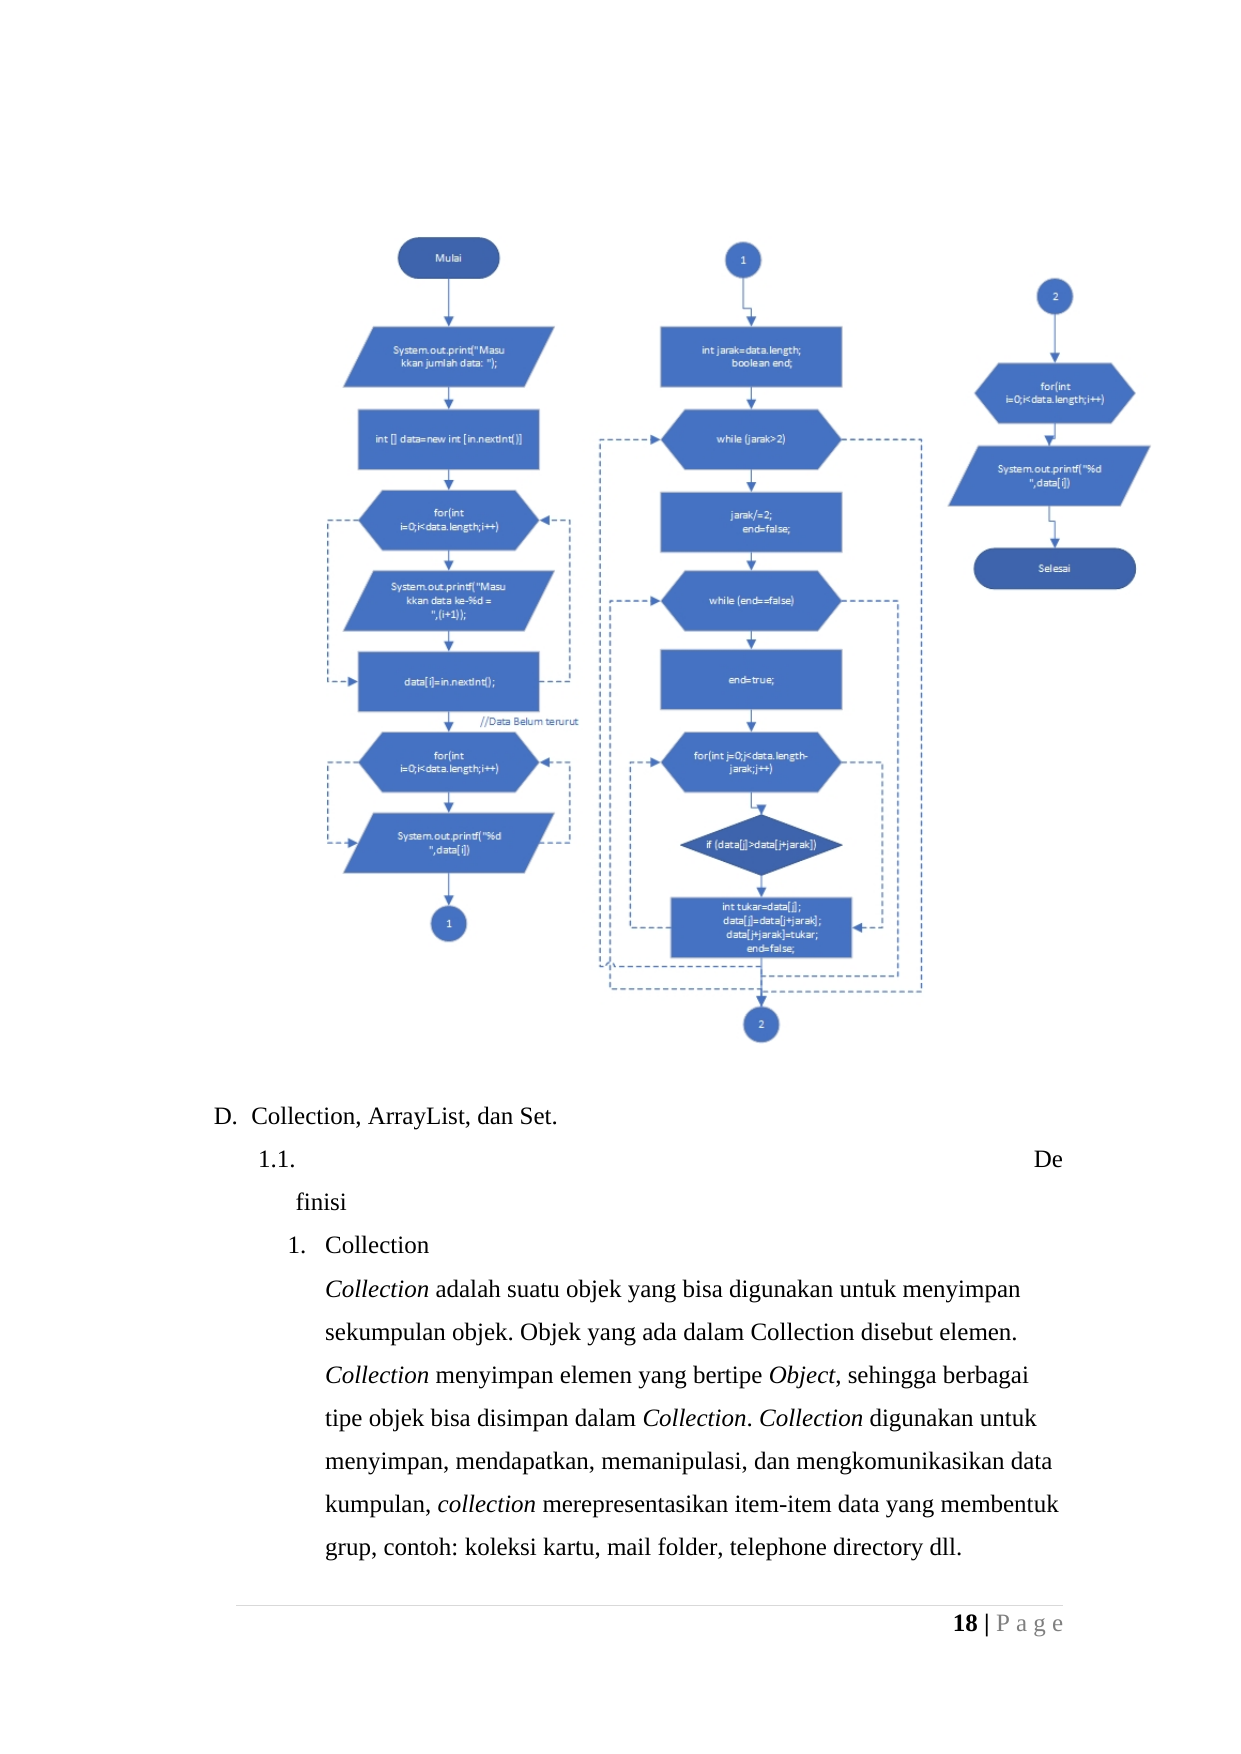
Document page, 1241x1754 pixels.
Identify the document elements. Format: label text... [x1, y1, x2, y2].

picture [326, 236, 1152, 1044]
list Definisi [258, 1144, 1063, 1216]
list Collection adalah suatu objek yang bisa digunakan untuk menyimpan sekumpulan objek. Objek yang ada dalam Collection disebut elemen. Collection menyimpan elemen yang bertipe Object, sehingga berbagai tipe objek bisa disimpan dalam Collection. Collection digunakan untuk menyimpan, mendapatkan, memanipulasi, dan mengkomunikasikan data kumpulan, collection merepresentasikan item-item data yang membentuk grup, contoh: koleksi kartu, mail folder, telephone directory dll. [325, 1274, 1063, 1561]
list Collection, ArrayList, dan Set. [213, 1101, 1063, 1130]
list Collection [287, 1231, 1063, 1259]
